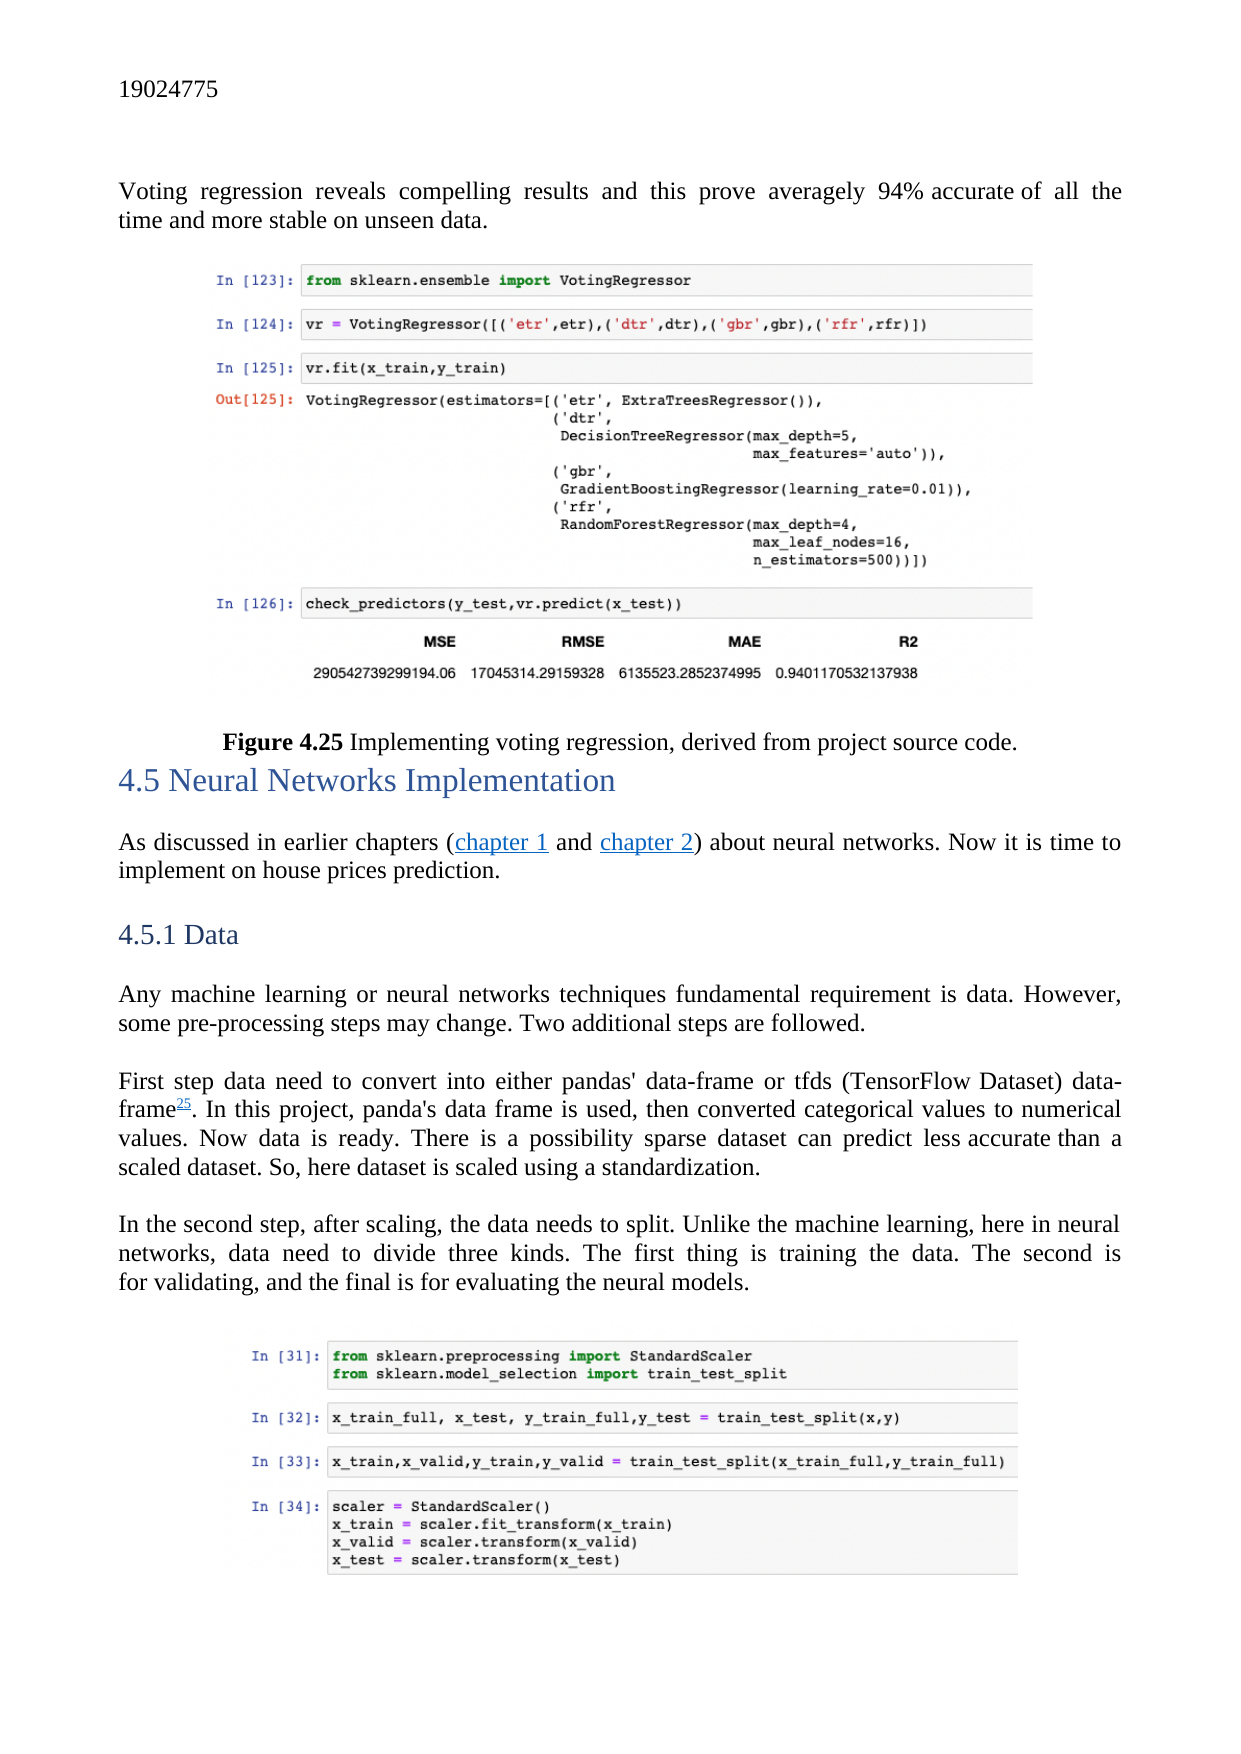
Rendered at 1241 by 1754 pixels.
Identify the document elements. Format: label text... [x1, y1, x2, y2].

picture [222, 1324, 1018, 1579]
text In the second step, after scaling, the data needs to split. Unlike the machine learning, here in neural networks, data need to divide three kinds. The first thing is training the data. The second is for validating, and the final is for evaluating the neural models. [118, 1209, 1122, 1296]
text Any machine learning or neural networks techniques fundamental requirement is data. However, some pre-processing steps may change. Two additional steps are followed. [118, 979, 1122, 1037]
text Voting regression reveals compelling results and this prove averagely 94% accurate of all the time and more stable on unseen data. [118, 176, 1122, 234]
text As discussed in earlier chapters (chapter 1 and chapter 2) about neural networks. Now it is time to implement on house prices prediction. [118, 827, 1122, 884]
subtitle 4.5 Neural Networks Implementation [118, 760, 1122, 798]
picture [207, 262, 1033, 699]
text First step data need to convert into either pandas' data-frame or tfds (TensorFlow Dataset) data-frame25. In this project, panda's data frame is used, then converted categorical values to numerical values. Now data is ready. There is a possibility sparse dataset can predict less accurate than a scaled dataset. So, here dataset is scaled using a standardization. [118, 1066, 1122, 1181]
subtitle 4.5.1 Data [118, 917, 1122, 951]
